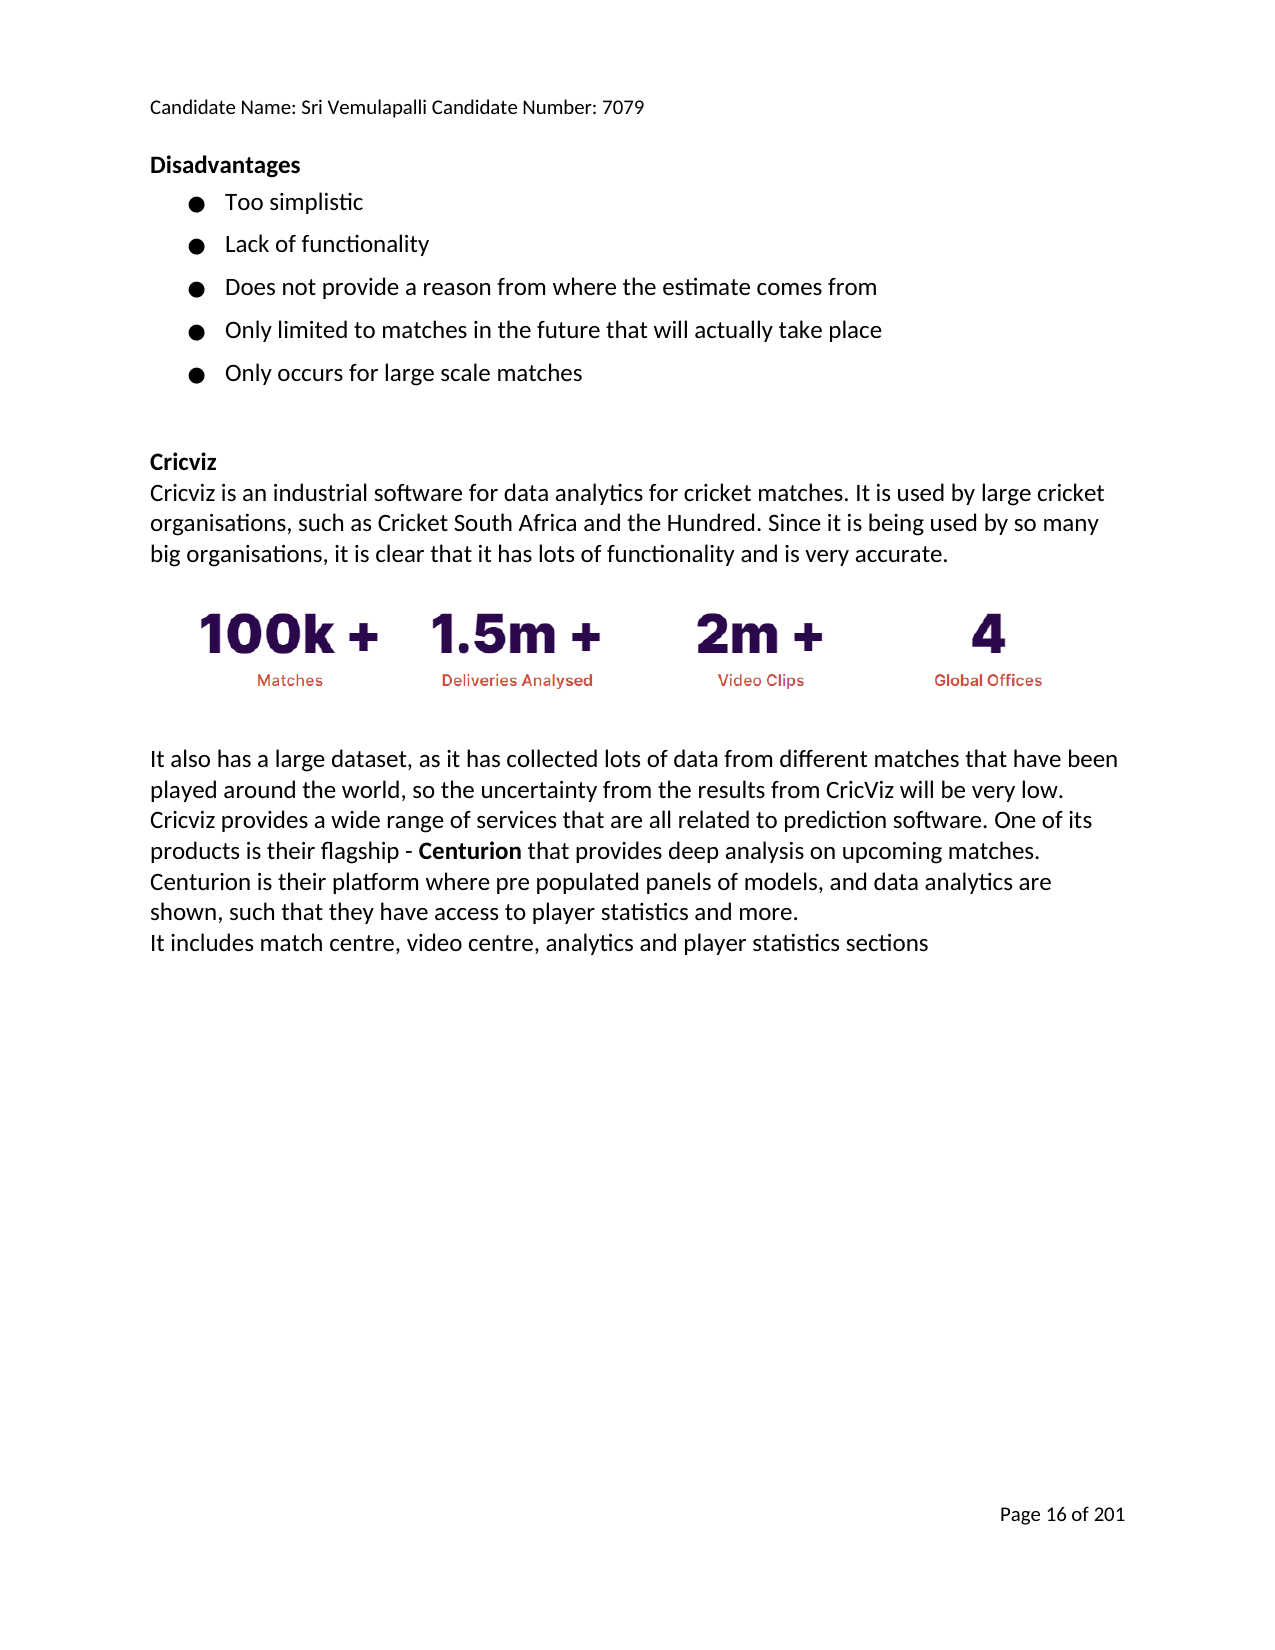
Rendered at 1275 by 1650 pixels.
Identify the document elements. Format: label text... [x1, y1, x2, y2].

text Cricviz provides a wide range of services that are all related to prediction software. One of its products is their flagship - Centurion that provides deep analysis on upcoming matches. [150, 805, 1125, 866]
picture [150, 568, 1125, 744]
text Disadvantages [150, 149, 1125, 179]
list Too simplistic [187, 179, 1125, 222]
list Does not provide a reason from where the estimate comes from [187, 265, 1125, 307]
text Cricviz is an industrial software for data analytics for cricket matches. It is used by large cricket organisations, such as Cricket South Africa and the Hundred. Since it is being used by so many big organisations, it is clear that it has lots of functionality and is very accurate. [150, 477, 1125, 568]
list Lack of functionality [187, 222, 1125, 265]
list Only occurs for large scale matches [187, 350, 1125, 393]
text Cricviz [150, 447, 1125, 477]
text It includes match centre, video centre, analytics and player statistics sections [150, 927, 1125, 957]
text Centurion is their platform where pre populated panels of models, and data analytics are shown, such that they have access to player statistics and more. [150, 866, 1125, 927]
list Only limited to matches in the future that will actually take place [187, 307, 1125, 350]
text It also has a large dataset, as it has collected lots of data from different matches that have been played around the world, so the uncertainty from the results from CricViz will be very low. [150, 744, 1125, 805]
